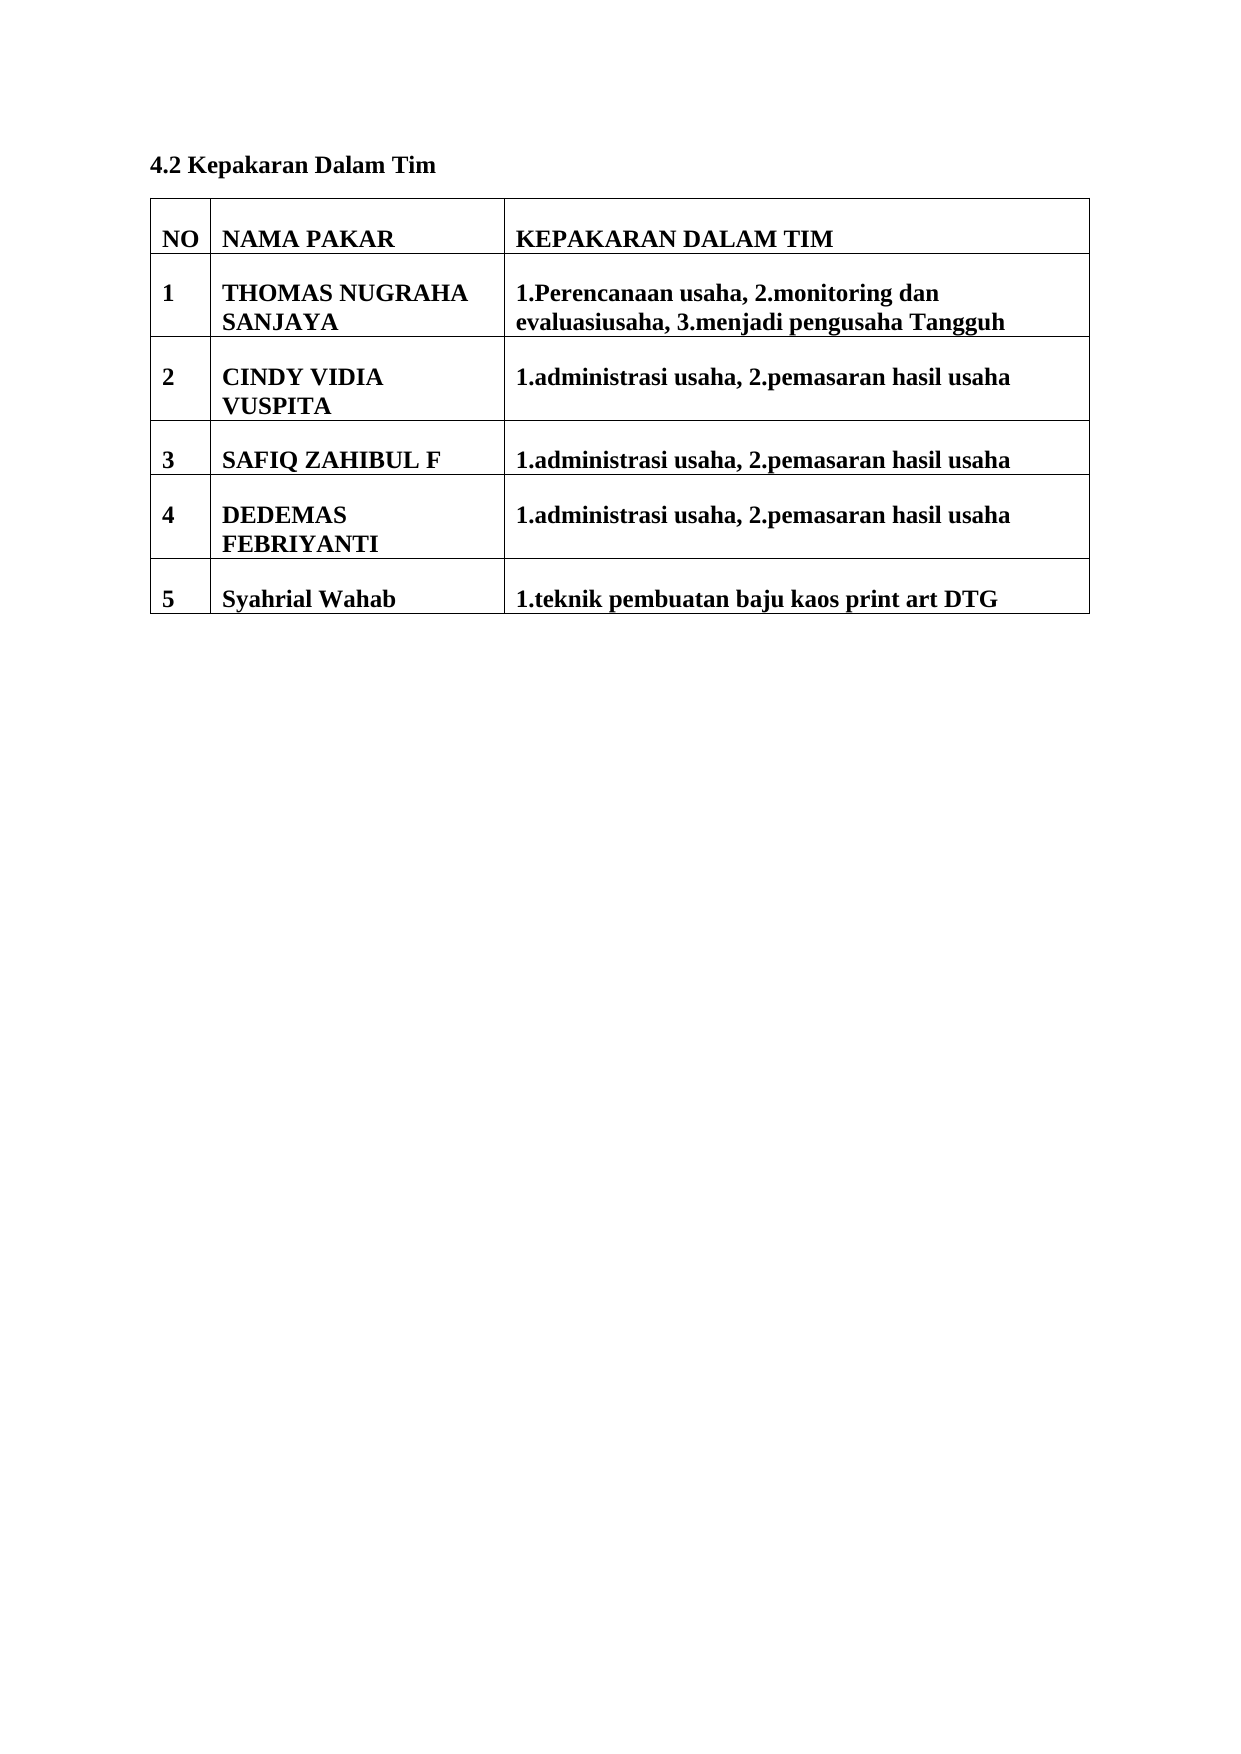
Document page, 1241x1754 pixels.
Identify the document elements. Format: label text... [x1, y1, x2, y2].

table_cell 1.administrasi usaha, 2.pemasaran hasil usaha [505, 475, 1089, 558]
text 4.2 Kepakaran Dalam Tim [150, 150, 1090, 179]
table_header KEPAKARAN DALAM TIM [505, 199, 1089, 252]
table_cell 1.teknik pembuatan baju kaos print art DTG [505, 559, 1089, 613]
table_cell 2 [151, 337, 210, 419]
table_header NO [151, 199, 210, 252]
table_header NAMA PAKAR [211, 199, 504, 252]
table_cell 3 [151, 421, 210, 474]
table_cell 5 [151, 559, 210, 613]
table_cell 1.administrasi usaha, 2.pemasaran hasil usaha [505, 337, 1089, 419]
table_cell 1 [151, 254, 210, 336]
table_cell DEDEMAS FEBRIYANTI [211, 475, 504, 558]
table_cell SAFIQ ZAHIBUL F [211, 421, 504, 474]
table_cell 1.administrasi usaha, 2.pemasaran hasil usaha [505, 421, 1089, 474]
table_cell Syahrial Wahab [211, 559, 504, 613]
table_cell 1.Perencanaan usaha, 2.monitoring dan evaluasiusaha, 3.menjadi pengusaha Tangguh [505, 254, 1089, 336]
table_cell CINDY VIDIA VUSPITA [211, 337, 504, 419]
table_cell THOMAS NUGRAHA SANJAYA [211, 254, 504, 336]
table_cell 4 [151, 475, 210, 558]
